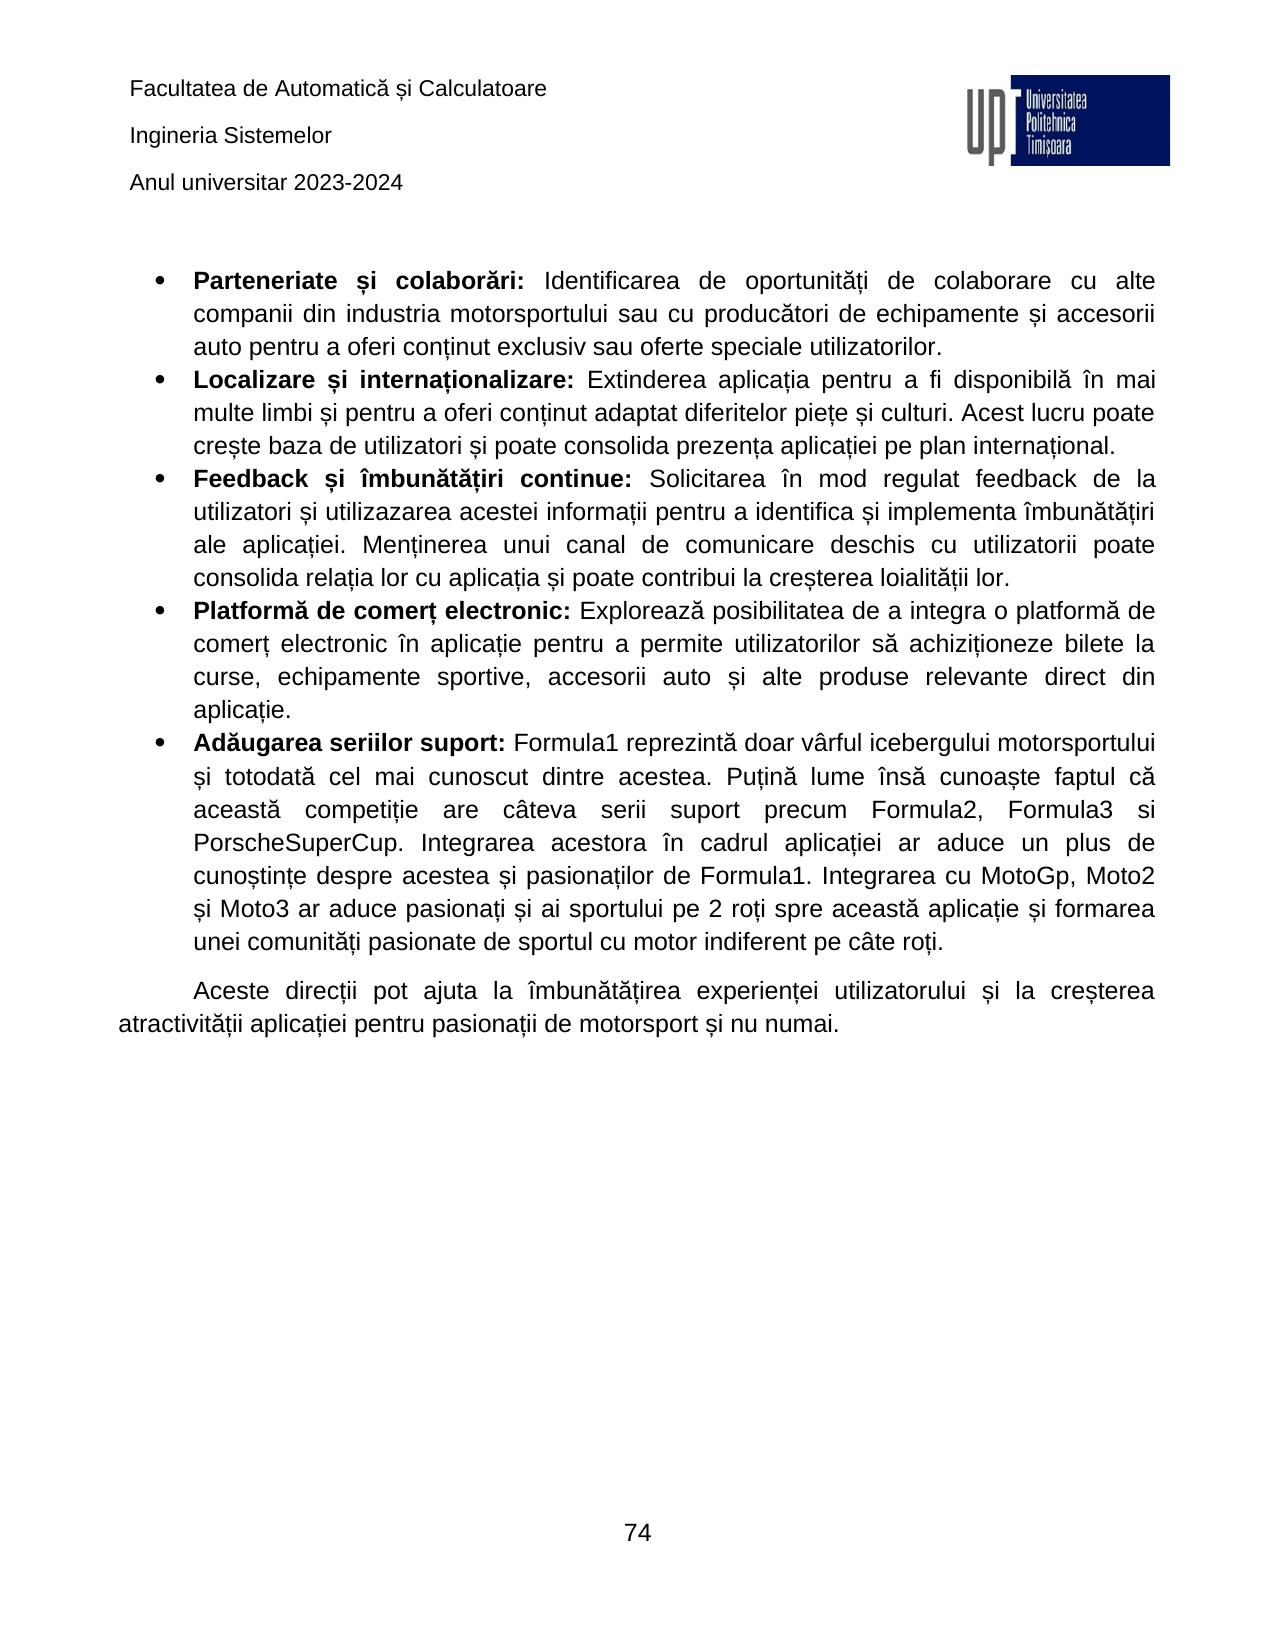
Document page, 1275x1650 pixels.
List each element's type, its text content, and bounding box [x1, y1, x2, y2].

list Platformă de comerț electronic: Explorează posibilitatea de a integra o platformă de comerț electronic în aplicație pentru a permite utilizatorilor să achiziționeze bilete la curse, echipamente sportive, accesorii auto și alte produse relevante direct din aplicație. [156, 596, 1157, 724]
list Adăugarea seriilor suport: Formula1 reprezintă doar vârful icebergului motorsportului și totodată cel mai cunoscut dintre acestea. Puțină lume însă cunoaște faptul că această competiție are câteva serii suport precum Formula2, Formula3 si PorscheSuperCup. Integrarea acestora în cadrul aplicației ar aduce un plus de cunoștințe despre acestea și pasionaților de Formula1. Integrarea cu MotoGp, Moto2 și Moto3 ar aduce pasionați și ai sportului pe 2 roți spre această aplicație și formarea unei comunități pasionate de sportul cu motor indiferent pe câte roți. [156, 728, 1157, 955]
list Parteneriate și colaborări: Identificarea de oportunități de colaborare cu alte companii din industria motorsportului sau cu producători de echipamente și accesorii auto pentru a oferi conținut exclusiv sau oferte speciale utilizatorilor. [156, 266, 1157, 361]
text Aceste direcții pot ajuta la îmbunătățirea experienței utilizatorului și la creșterea atractivității aplicației pentru pasionații de motorsport și nu numai. [118, 976, 1157, 1038]
picture [967, 75, 1171, 166]
list Localizare și internaționalizare: Extinderea aplicația pentru a fi disponibilă în mai multe limbi și pentru a oferi conținut adaptat diferitelor piețe și culturi. Acest lucru poate crește baza de utilizatori și poate consolida prezența aplicației pe plan internațional. [156, 365, 1157, 460]
list Feedback și îmbunătățiri continue: Solicitarea în mod regulat feedback de la utilizatori și utilizazarea acestei informații pentru a identifica și implementa îmbunătățiri ale aplicației. Menținerea unui canal de comunicare deschis cu utilizatorii poate consolida relația lor cu aplicația și poate contribui la creșterea loialității lor. [156, 464, 1157, 592]
